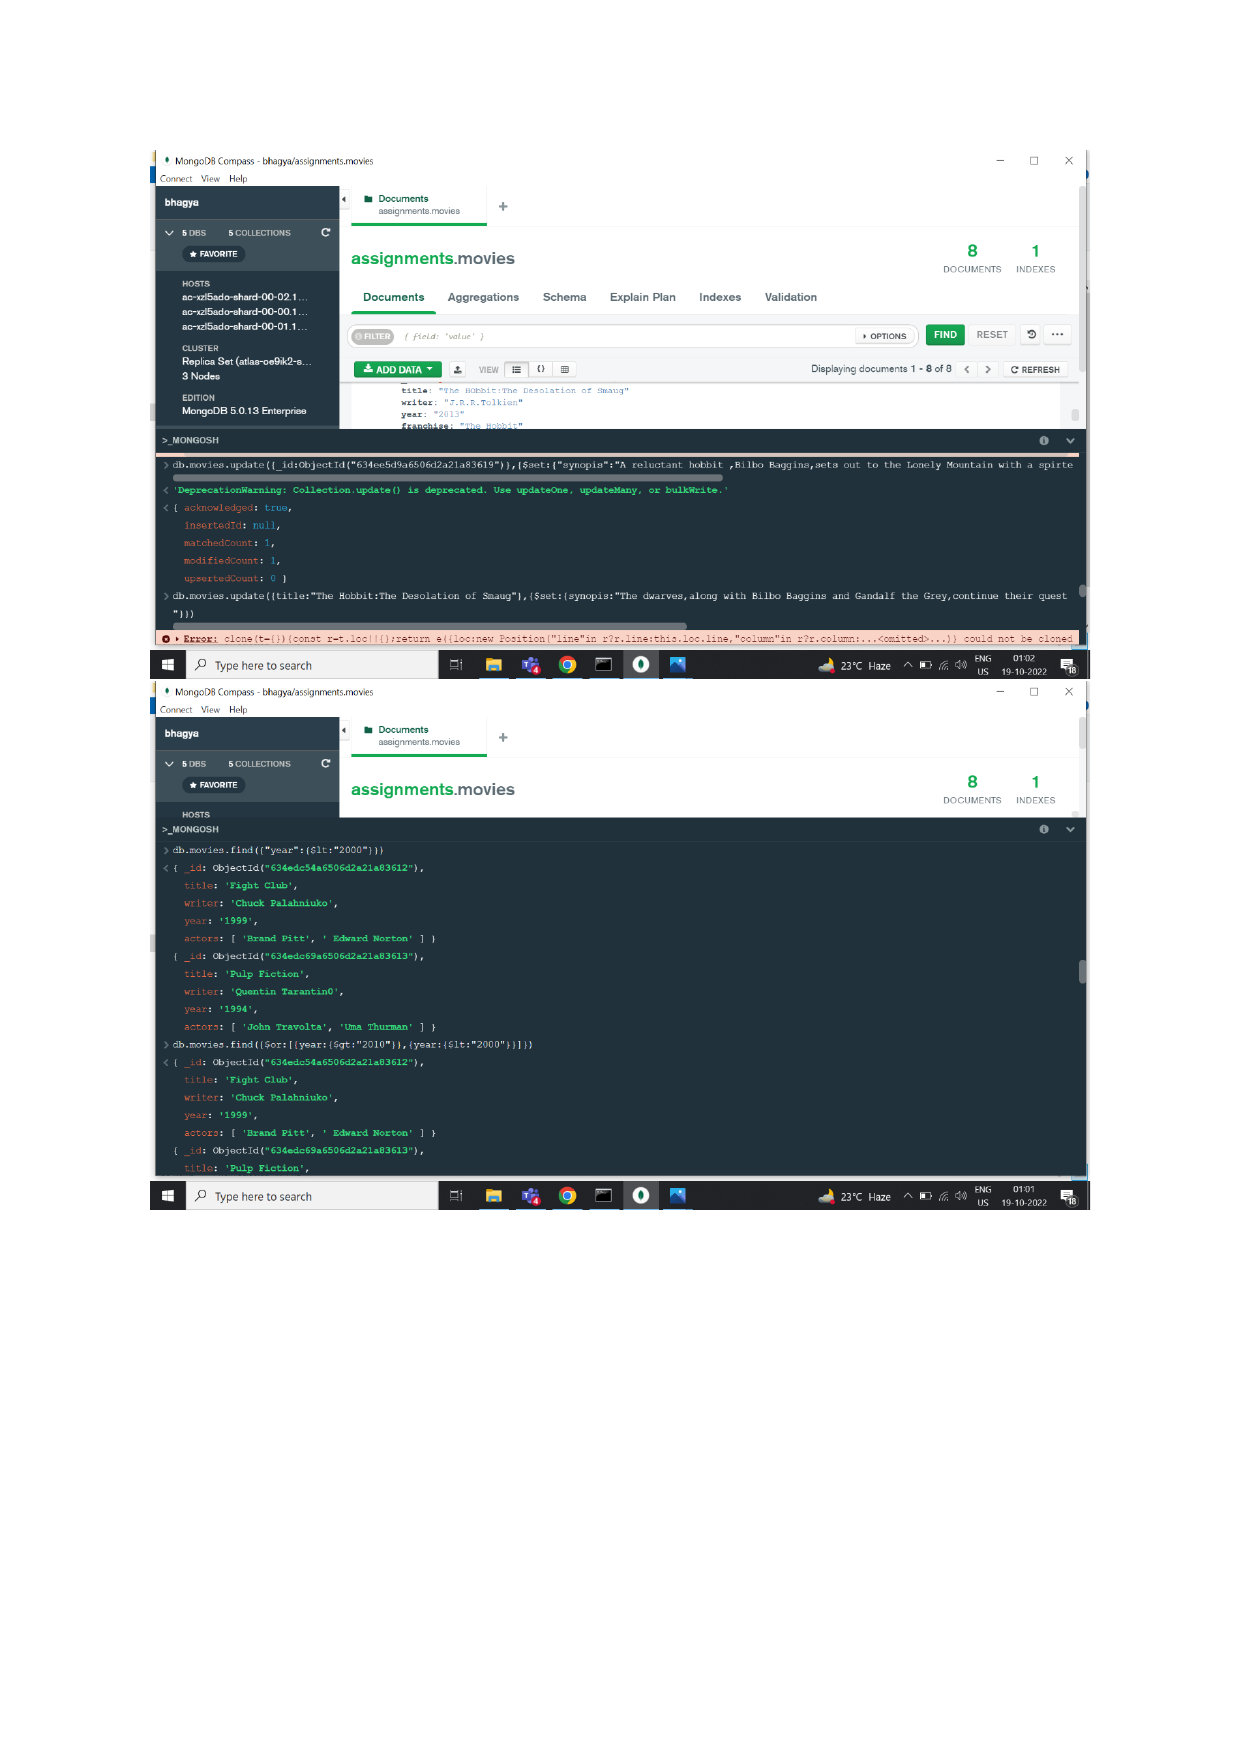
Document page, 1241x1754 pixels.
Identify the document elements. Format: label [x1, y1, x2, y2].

picture [150, 681, 1091, 1210]
picture [150, 150, 1091, 679]
